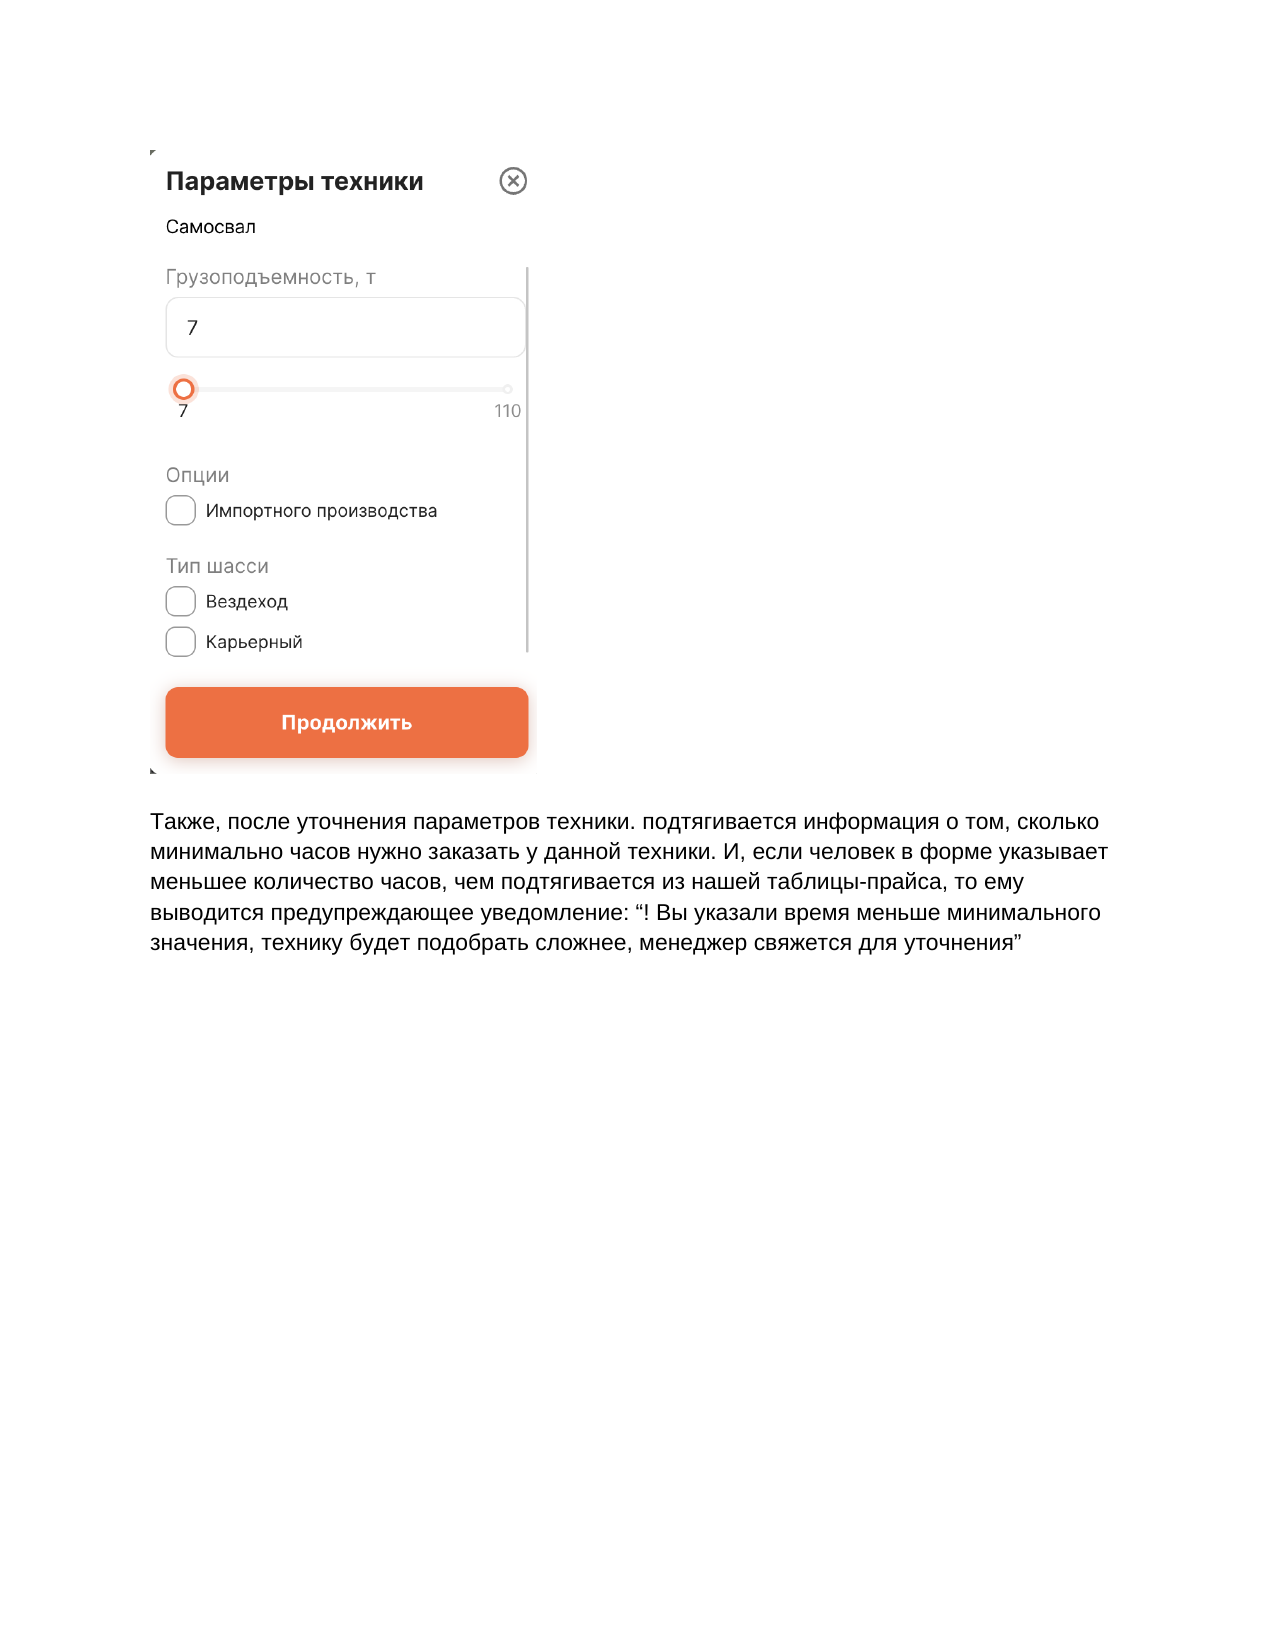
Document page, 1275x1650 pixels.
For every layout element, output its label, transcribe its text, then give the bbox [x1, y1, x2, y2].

text Также, после уточнения параметров техники. подтягивается информация о том, сколько минимально часов нужно заказать у данной техники. И, если человек в форме указывает меньшее количество часов, чем подтягивается из нашей таблицы-прайса, то ему выводится предупреждающее уведомление: “! Вы указали время меньше минимального значения, технику будет подобрать сложнее, менеджер свяжется для уточнения” [150, 808, 1125, 955]
picture [150, 150, 537, 774]
